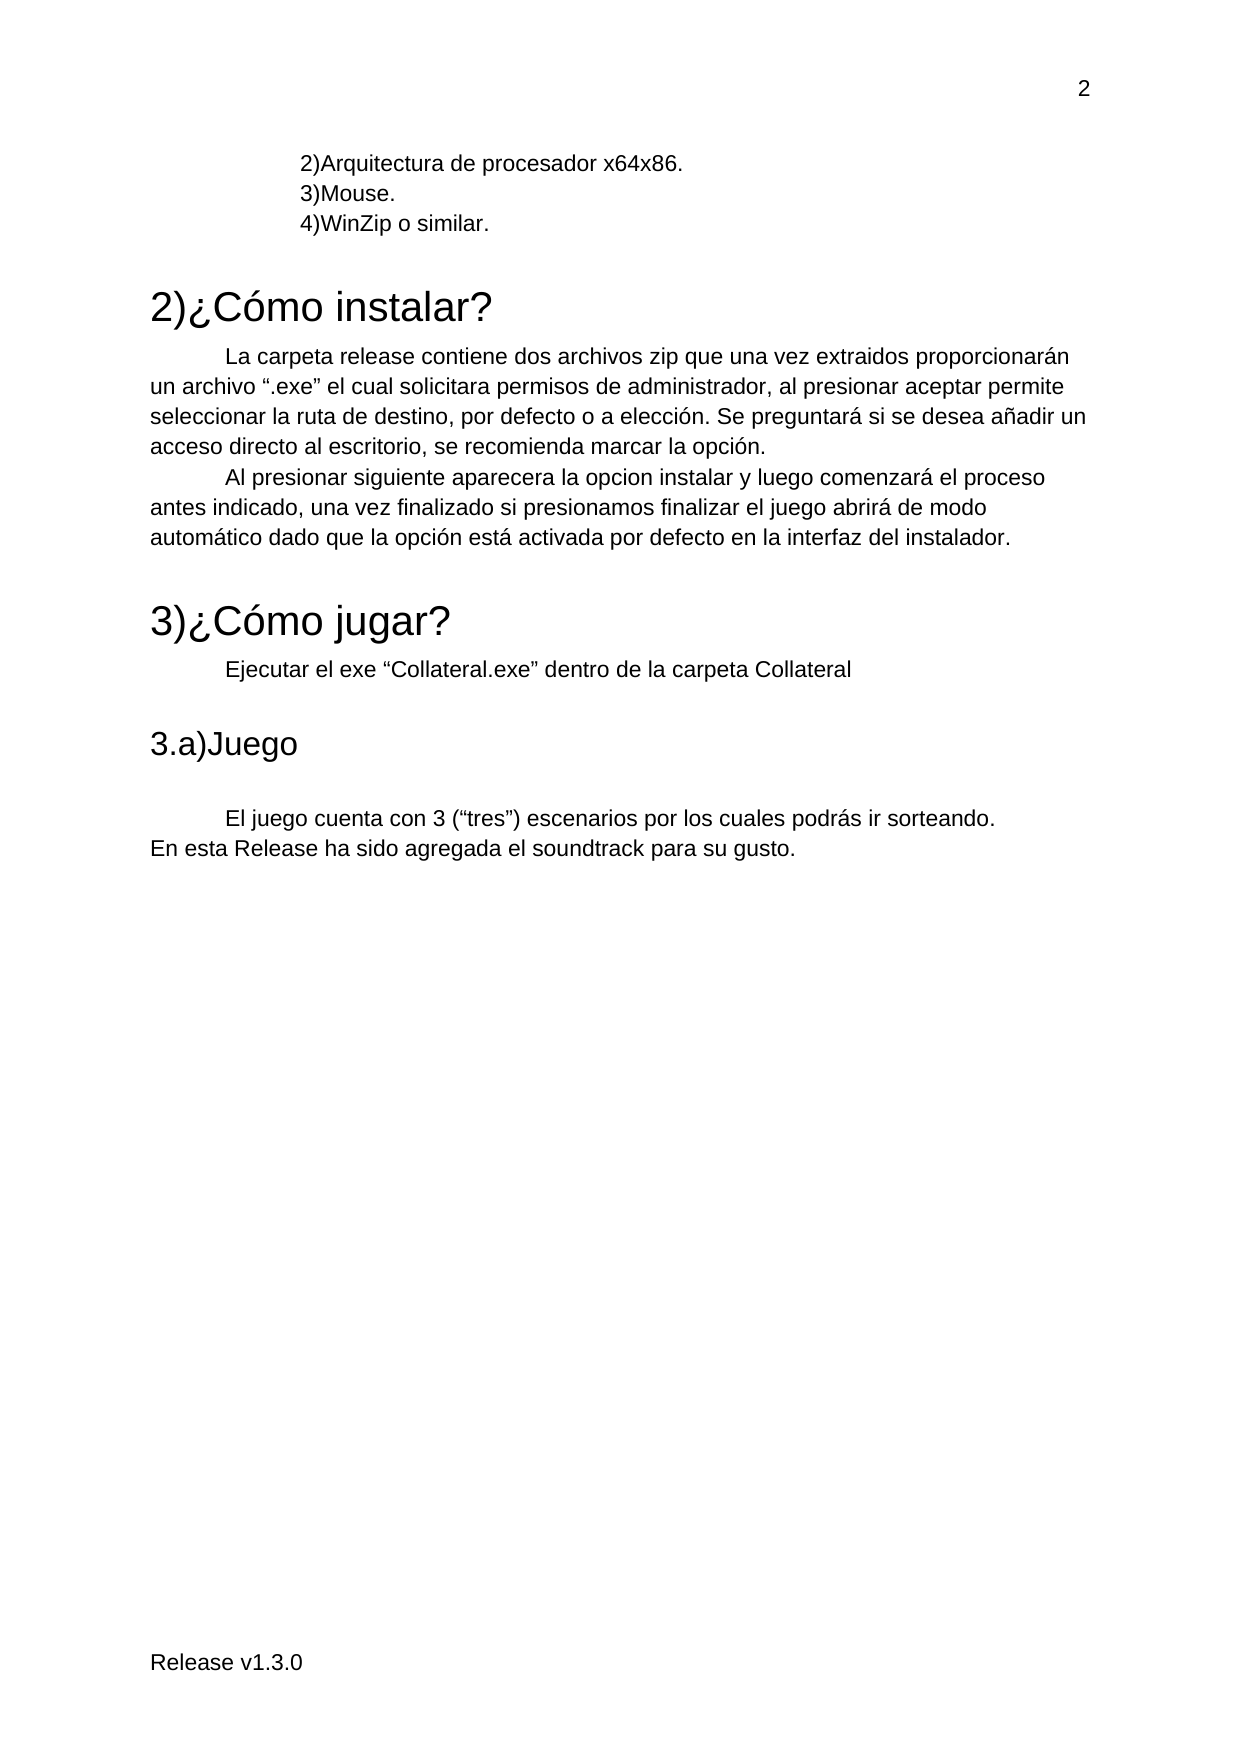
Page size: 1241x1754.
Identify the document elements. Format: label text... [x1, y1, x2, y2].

text La carpeta release contiene dos archivos zip que una vez extraidos proporcionarán un archivo “.exe” el cual solicitara permisos de administrador, al presionar aceptar permite seleccionar la ruta de destino, por defecto o a elección. Se preguntará si se desea añadir un acceso directo al escritorio, se recomienda marcar la opción. [150, 343, 1090, 460]
text 4)WinZip o similar. [225, 210, 1090, 237]
text El juego cuenta con 3 (“tres”) escenarios por los cuales podrás ir sorteando. [150, 805, 1090, 831]
text Ejecutar el exe “Collateral.exe” dentro de la carpeta Collateral [150, 656, 1090, 683]
subtitle 3.a)Juego [150, 724, 1090, 762]
text Al presionar siguiente aparecera la opcion instalar y luego comenzará el proceso antes indicado, una vez finalizado si presionamos finalizar el juego abrirá de modo automático dado que la opción está activada por defecto en la interfaz del instalador. [150, 463, 1090, 550]
subtitle 3)¿Cómo jugar? [150, 596, 1090, 644]
subtitle 2)¿Cómo instalar? [150, 282, 1090, 330]
text En esta Release ha sido agregada el soundtrack para su gusto. [150, 835, 1090, 862]
text 3)Mouse. [225, 180, 1090, 207]
text 2)Arquitectura de procesador x64x86. [225, 150, 1090, 176]
